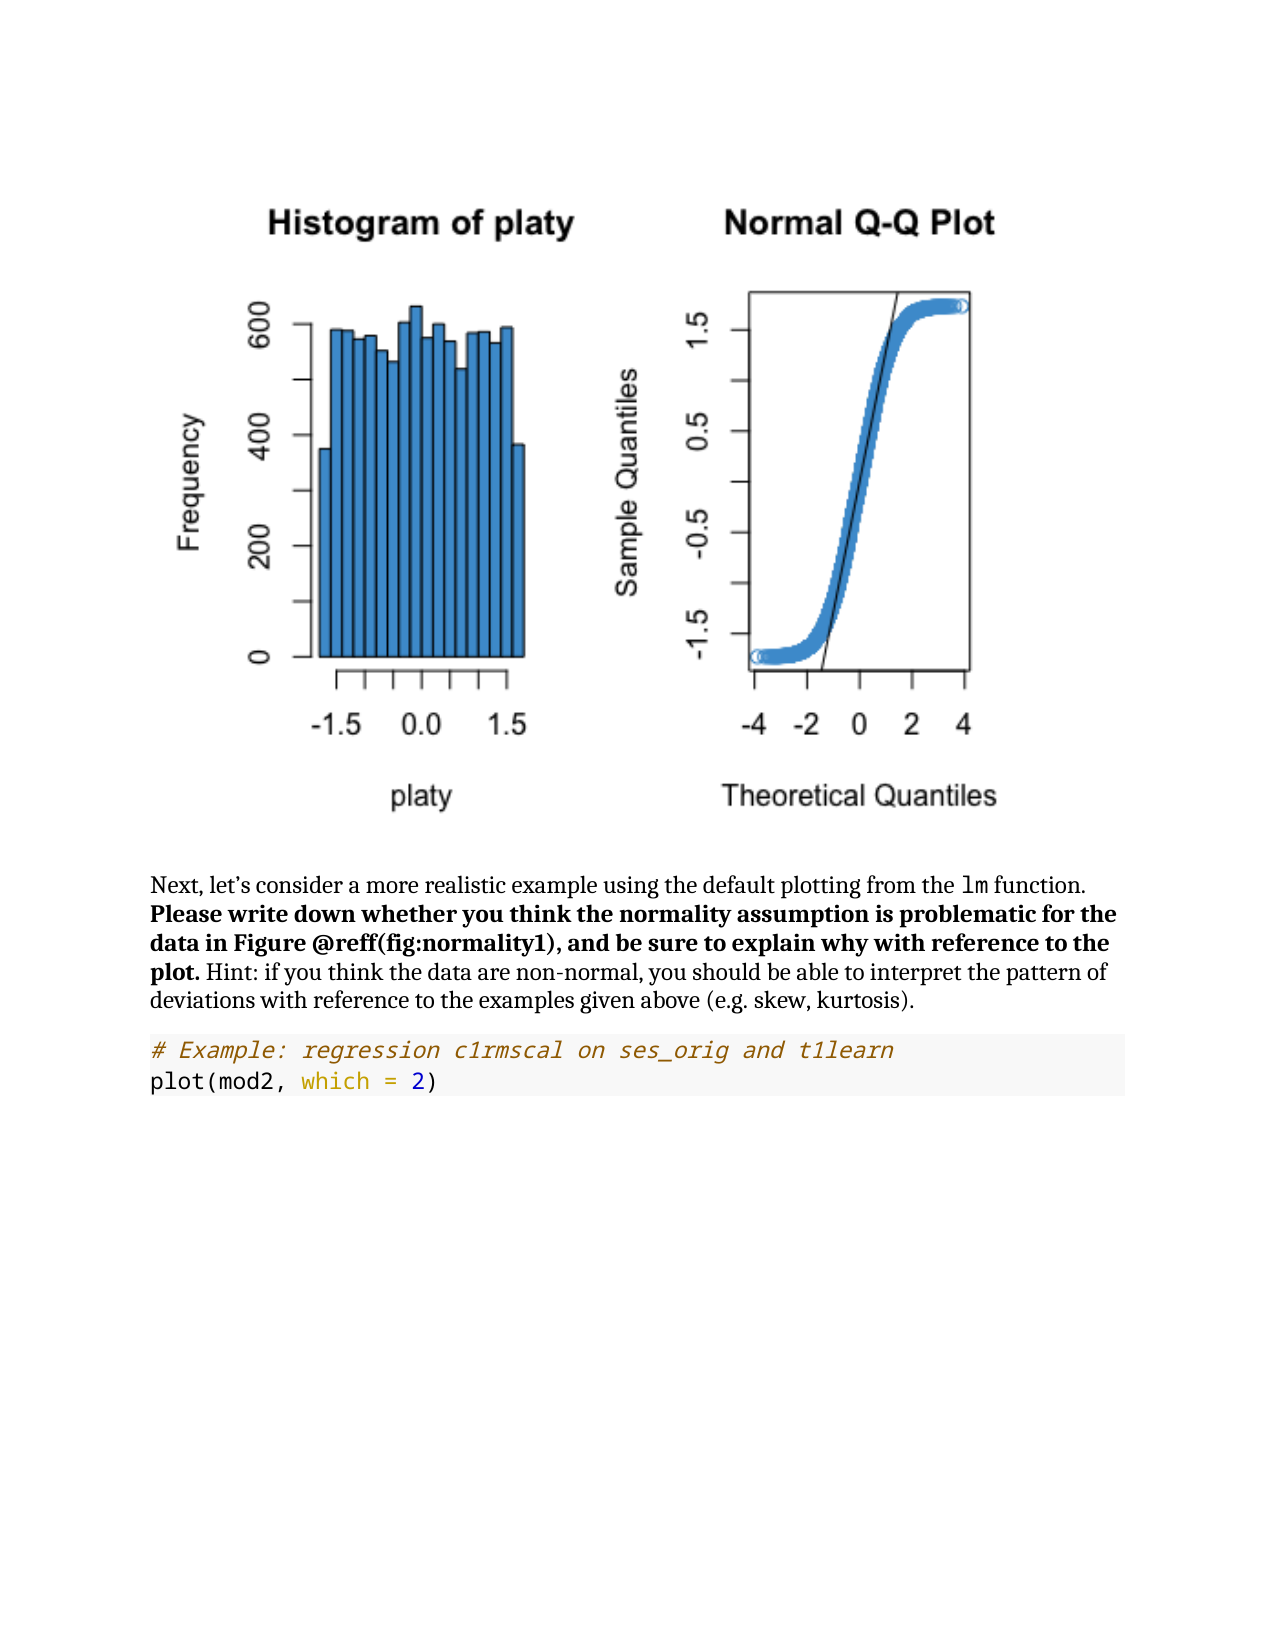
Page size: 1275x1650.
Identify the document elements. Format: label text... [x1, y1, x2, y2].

text Next, let’s consider a more realistic example using the default plotting from the lm function. Please write down whether you think the normality assumption is problematic for the data in Figure @reff(fig:normality1), and be sure to explain why with reference to the plot. Hint: if you think the data are non-normal, you should be able to interpret the pattern of deviations with reference to the examples given above (e.g. skew, kurtosis). [150, 869, 1125, 1015]
text # Example: regression c1rmscal on ses_orig and t1learn plot(mod2, which = 2) [439, 1034, 1125, 1096]
picture [168, 150, 1044, 850]
